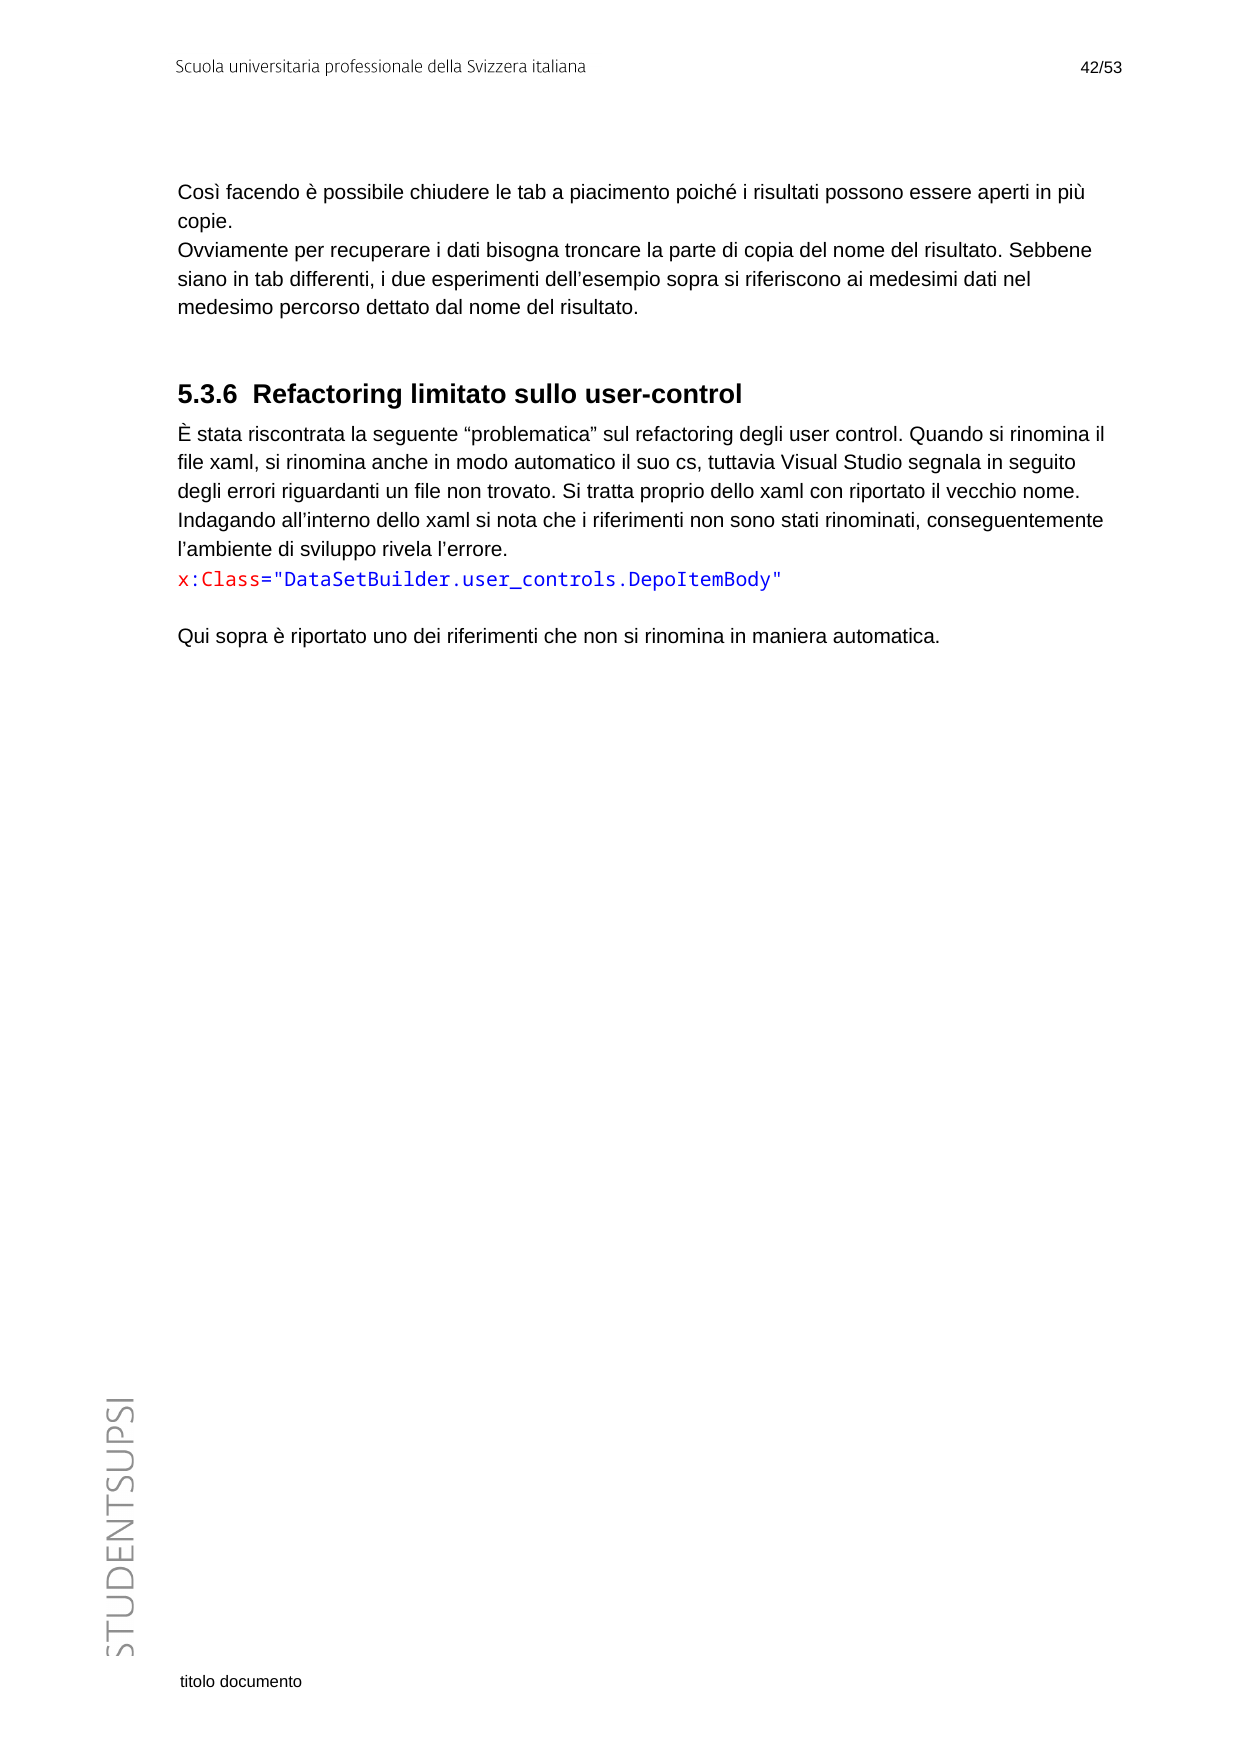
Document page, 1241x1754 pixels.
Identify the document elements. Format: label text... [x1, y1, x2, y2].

text x:Class="DataSetBuilder.user_controls.DepoItemBody" [177, 565, 1122, 592]
text Così facendo è possibile chiudere le tab a piacimento poiché i risultati possono essere aperti in più copie. [177, 180, 1122, 233]
picture [168, 53, 602, 80]
text È stata riscontrata la seguente “problematica” sul refactoring degli user control. Quando si rinomina il file xaml, si rinomina anche in modo automatico il suo cs, tuttavia Visual Studio segnala in seguito degli errori riguardanti un file non trovato. Si tratta proprio dello xaml con riportato il vecchio nome. Indagando all’interno dello xaml si nota che i riferimenti non sono stati rinominati, conseguentemente l’ambiente di sviluppo rivela l’errore. [177, 421, 1122, 560]
subtitle Refactoring limitato sullo user-control [177, 378, 1122, 409]
text Ovviamente per recuperare i dati bisogna troncare la parte di copia del nome del risultato. Sebbene siano in tab differenti, i due esperimenti dell’esempio sopra si riferiscono ai medesimi dati nel medesimo percorso dettato dal nome del risultato. [177, 238, 1122, 319]
text Qui sopra è riportato uno dei riferimenti che non si rinomina in maniera automatica. [177, 624, 1122, 648]
picture [106, 1399, 134, 1657]
